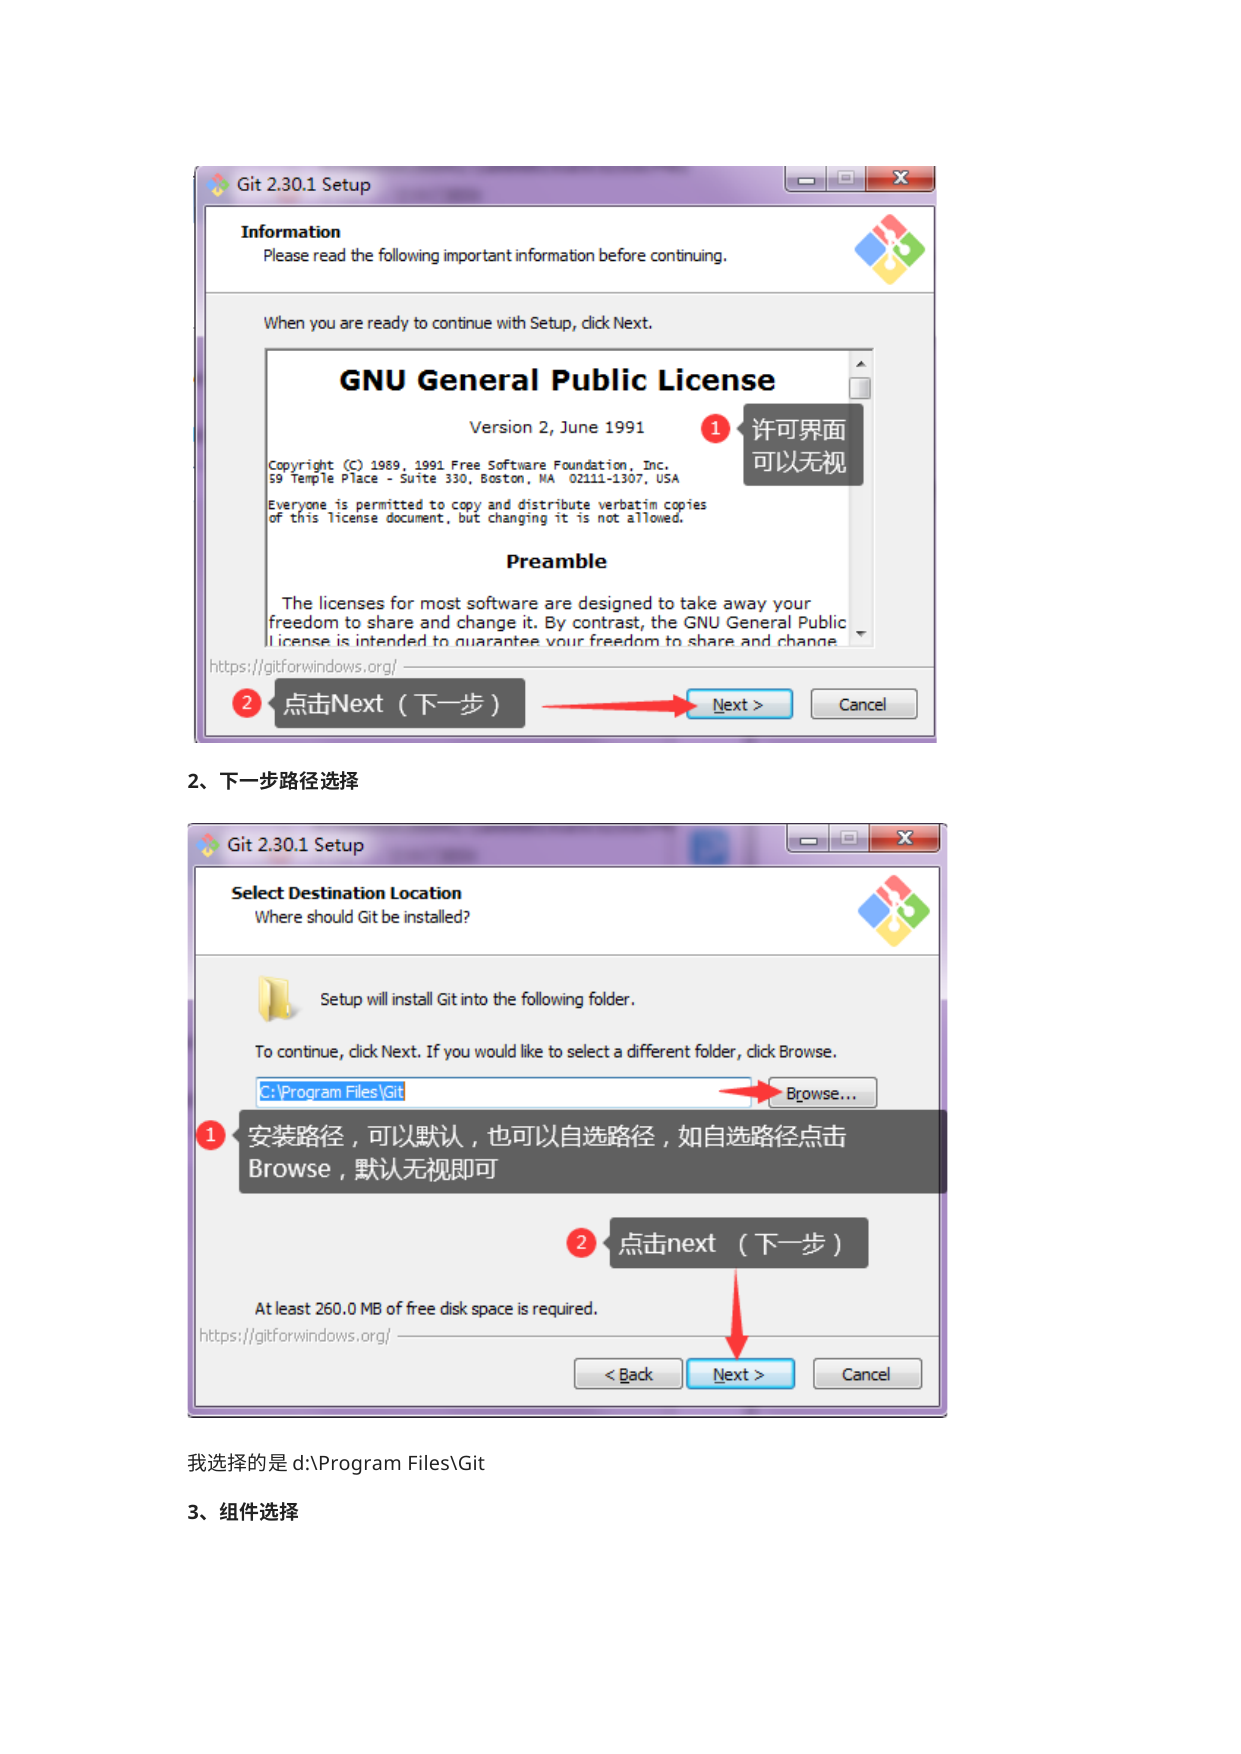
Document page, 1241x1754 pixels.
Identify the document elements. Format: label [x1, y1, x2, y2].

picture [193, 162, 937, 738]
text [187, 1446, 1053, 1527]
picture [187, 823, 948, 1418]
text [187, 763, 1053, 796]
